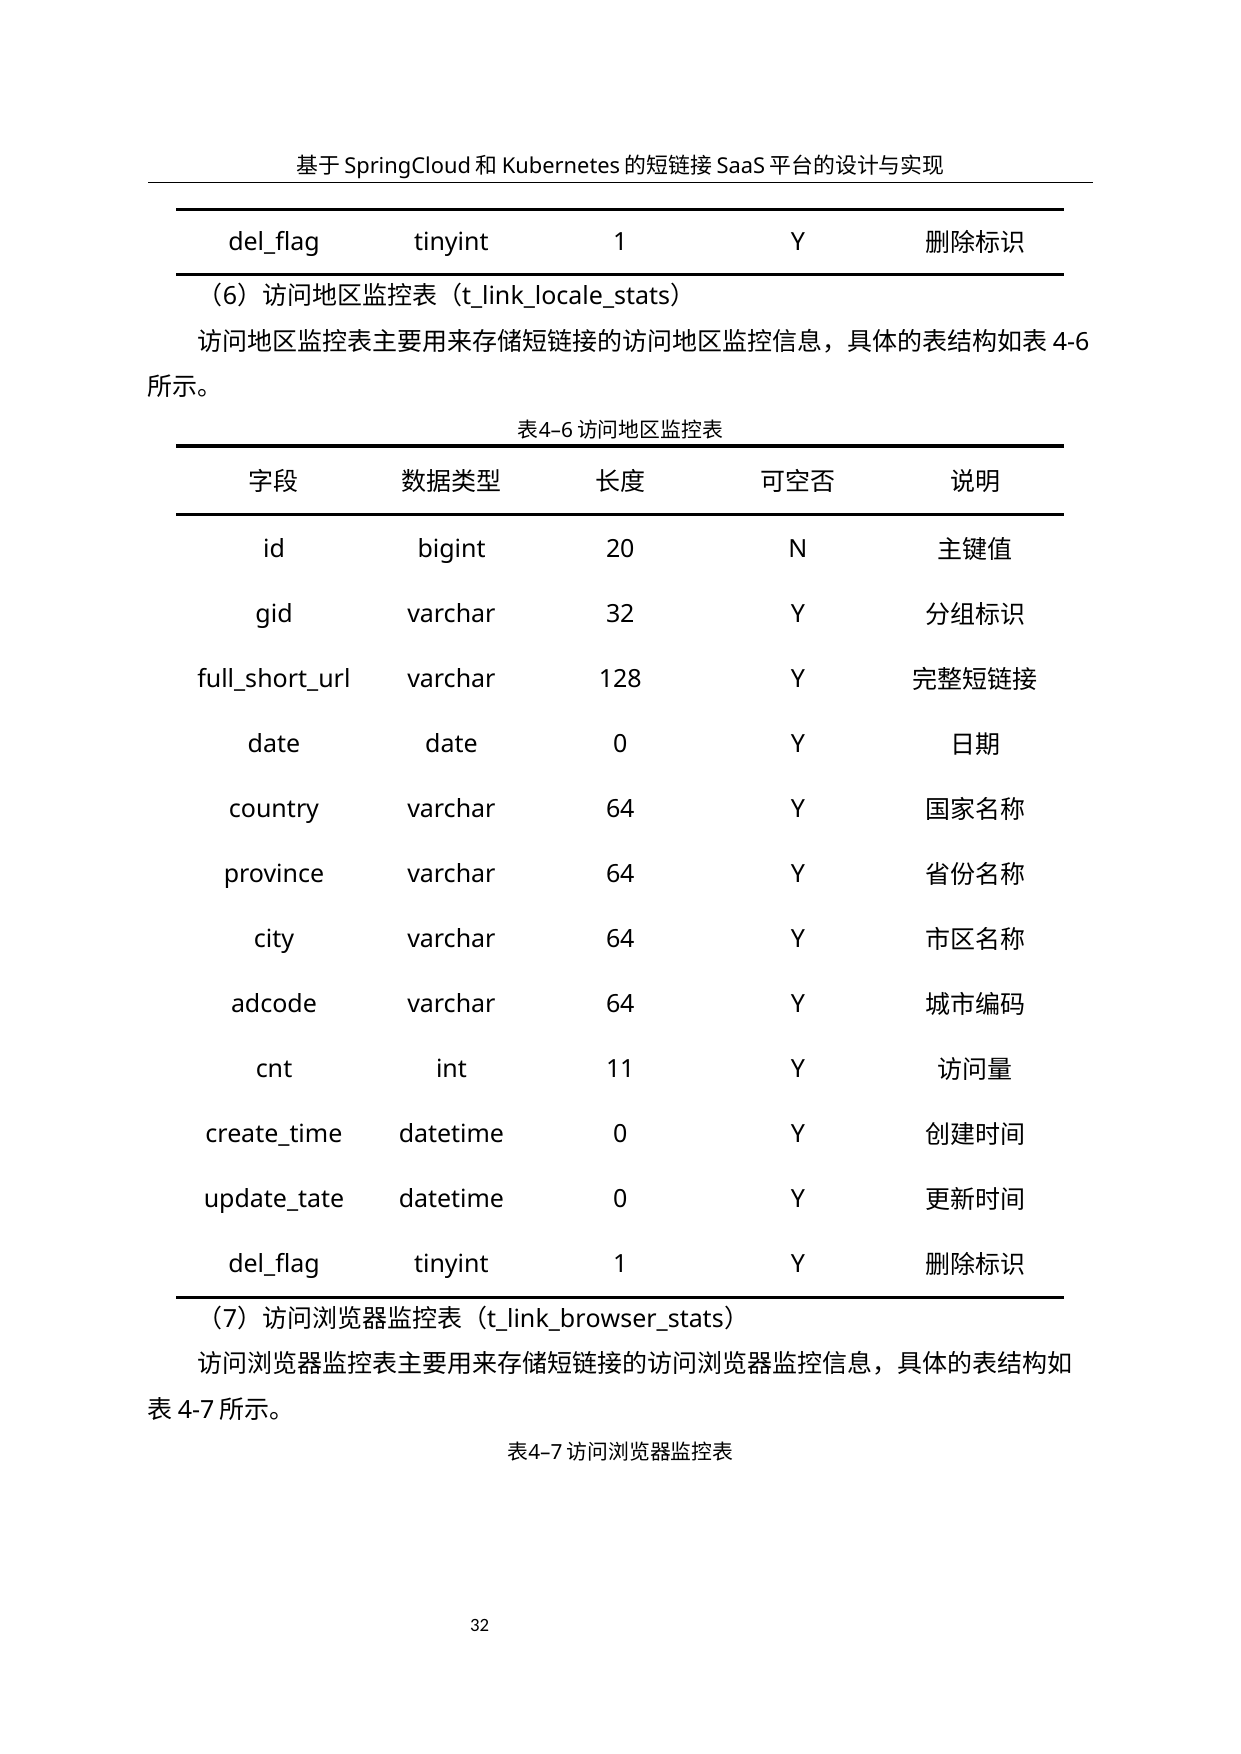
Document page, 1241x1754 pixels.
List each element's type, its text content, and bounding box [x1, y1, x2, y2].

table_header 长度 [531, 448, 709, 512]
table_cell 32 [531, 581, 709, 646]
table_cell 删除标识 [886, 1231, 1064, 1296]
text 访问地区监控表主要用来存储短链接的访问地区监控信息，具体的表结构如表4-6所示。 [148, 321, 1093, 403]
table_cell 64 [531, 906, 709, 971]
text 表4–6访问地区监控表 [148, 412, 1093, 444]
table_cell varchar [371, 646, 531, 711]
table_cell 访问量 [886, 1036, 1064, 1101]
table_cell Y [709, 1036, 886, 1101]
text 表4–7访问浏览器监控表 [148, 1434, 1093, 1467]
text （6）访问地区监控表（t_link_locale_stats） [148, 276, 1093, 312]
table_cell 城市编码 [886, 971, 1064, 1036]
table_cell varchar [371, 971, 531, 1036]
table_cell 11 [531, 1036, 709, 1101]
table_cell 主键值 [886, 516, 1064, 581]
table_cell datetime [371, 1166, 531, 1231]
table_cell Y [709, 776, 886, 841]
table_cell Y [709, 1101, 886, 1166]
table_cell N [709, 516, 886, 581]
table_cell 国家名称 [886, 776, 1064, 841]
table_cell del_flag [176, 1231, 371, 1296]
table_cell Y [709, 1166, 886, 1231]
table_cell 完整短链接 [886, 646, 1064, 711]
table_cell varchar [371, 581, 531, 646]
table_cell 删除标识 [886, 211, 1064, 273]
text （7）访问浏览器监控表（t_link_browser_stats） [148, 1299, 1093, 1335]
table_cell adcode [176, 971, 371, 1036]
table_cell 更新时间 [886, 1166, 1064, 1231]
table_cell Y [709, 711, 886, 776]
text 访问浏览器监控表主要用来存储短链接的访问浏览器监控信息，具体的表结构如表4-7所示。 [148, 1344, 1093, 1426]
table_cell 0 [531, 1166, 709, 1231]
table_cell create_time [176, 1101, 371, 1166]
table_cell Y [709, 646, 886, 711]
table_cell Y [709, 1231, 886, 1296]
table_cell 64 [531, 776, 709, 841]
table_cell 64 [531, 971, 709, 1036]
table_cell Y [709, 906, 886, 971]
table_header 可空否 [709, 448, 886, 512]
table_header 字段 [176, 448, 371, 512]
table_cell varchar [371, 841, 531, 906]
table_cell id [176, 516, 371, 581]
table_cell 市区名称 [886, 906, 1064, 971]
table_cell country [176, 776, 371, 841]
table_cell 省份名称 [886, 841, 1064, 906]
table_cell gid [176, 581, 371, 646]
table_cell varchar [371, 776, 531, 841]
table_cell date [371, 711, 531, 776]
table_cell province [176, 841, 371, 906]
table_cell 0 [531, 711, 709, 776]
table_cell 分组标识 [886, 581, 1064, 646]
table_cell date [176, 711, 371, 776]
table_header 数据类型 [371, 448, 531, 512]
table_cell Y [709, 971, 886, 1036]
table_cell 创建时间 [886, 1101, 1064, 1166]
table_cell update_tate [176, 1166, 371, 1231]
table_header 说明 [886, 448, 1064, 512]
table_cell Y [709, 211, 886, 273]
table_cell del_flag [176, 211, 371, 273]
table_cell Y [709, 841, 886, 906]
table_cell 0 [531, 1101, 709, 1166]
table_cell datetime [371, 1101, 531, 1166]
table_cell 1 [531, 1231, 709, 1296]
table_cell tinyint [371, 1231, 531, 1296]
table_cell 日期 [886, 711, 1064, 776]
table_cell tinyint [371, 211, 531, 273]
table_cell cnt [176, 1036, 371, 1101]
table_cell varchar [371, 906, 531, 971]
table_cell int [371, 1036, 531, 1101]
table_cell 20 [531, 516, 709, 581]
table_cell full_short_url [176, 646, 371, 711]
table_cell 1 [531, 211, 709, 273]
table_cell 128 [531, 646, 709, 711]
table_cell Y [709, 581, 886, 646]
table_cell bigint [371, 516, 531, 581]
table_cell city [176, 906, 371, 971]
table_cell 64 [531, 841, 709, 906]
